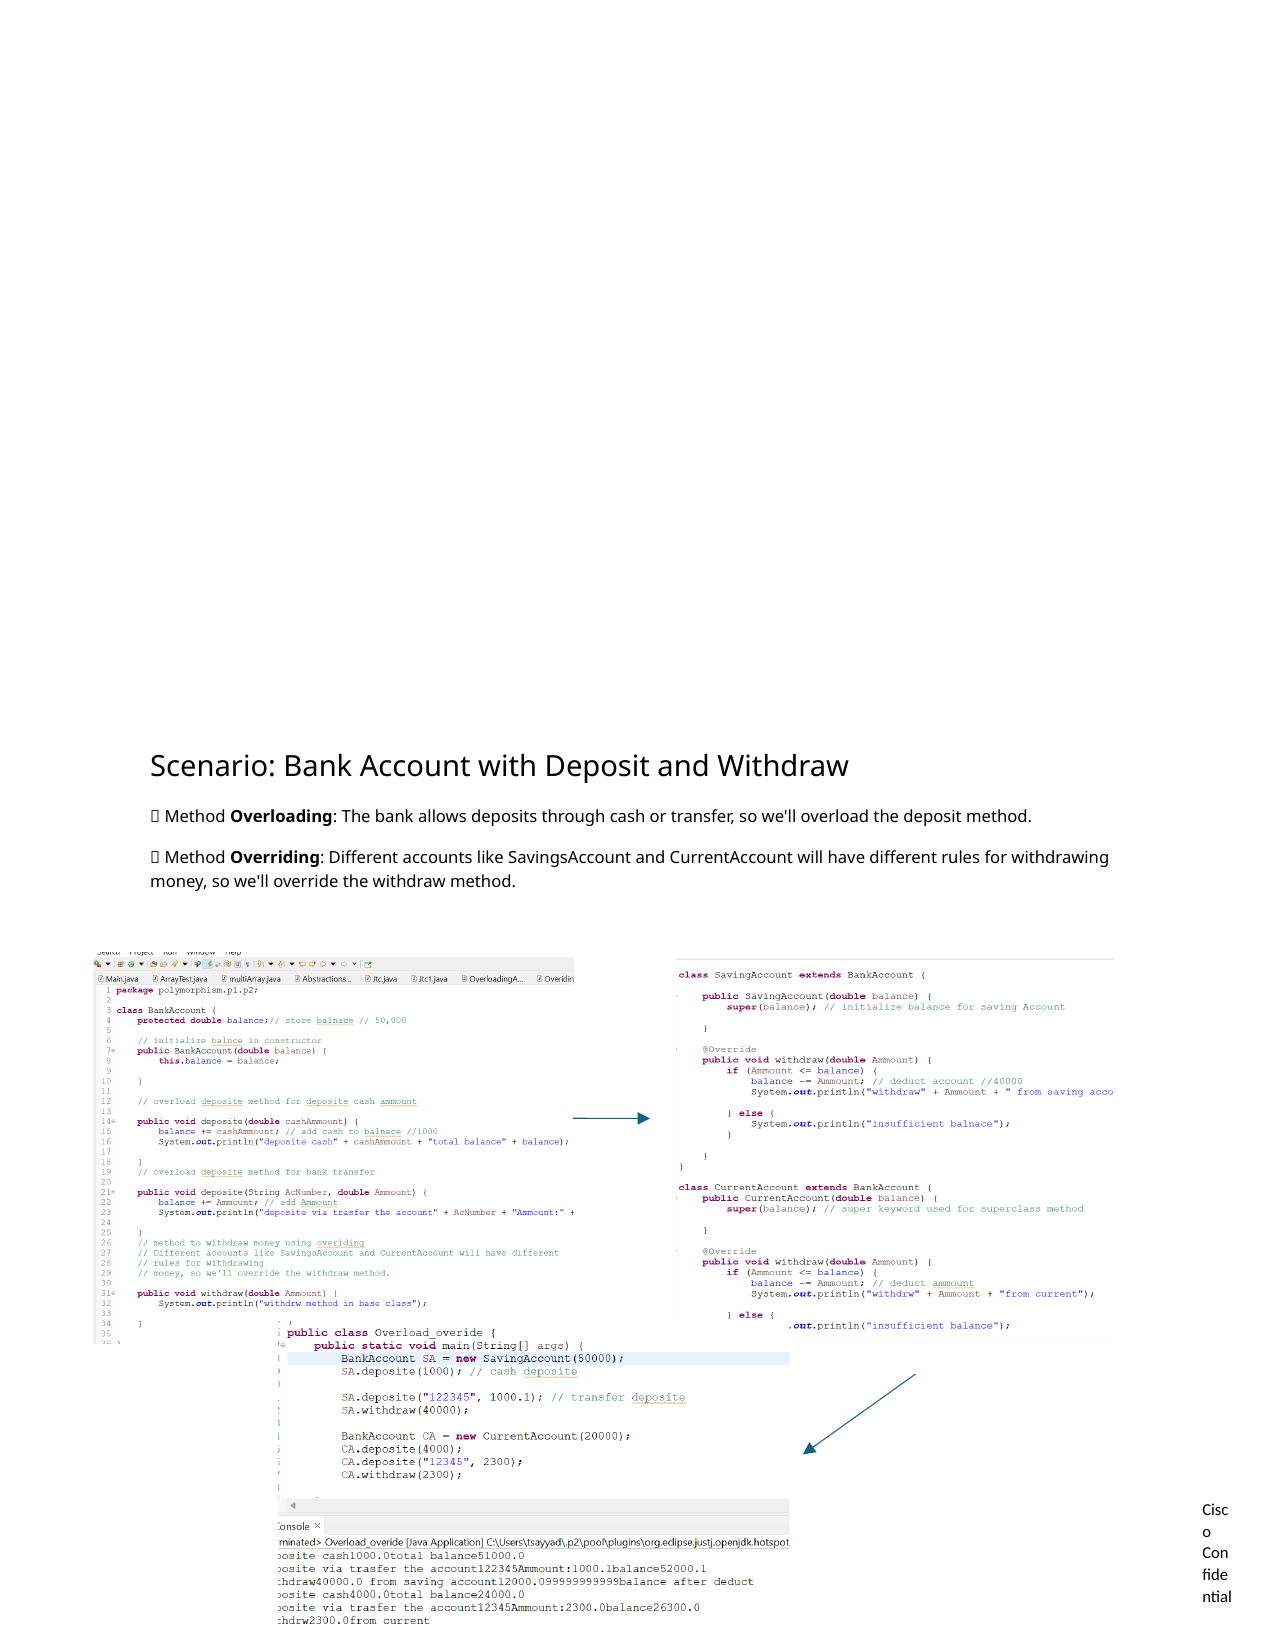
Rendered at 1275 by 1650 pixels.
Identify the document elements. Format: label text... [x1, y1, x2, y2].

text  Method Overriding: Different accounts like SavingsAccount and CurrentAccount will have different rules for withdrawing money, so we'll override the withdraw method. [150, 845, 1125, 893]
text Scenario: Bank Account with Deposit and Withdraw [150, 745, 1125, 784]
picture [93, 952, 1115, 1650]
text  Method Overloading: The bank allows deposits through cash or transfer, so we'll overload the deposit method. [150, 804, 1125, 827]
